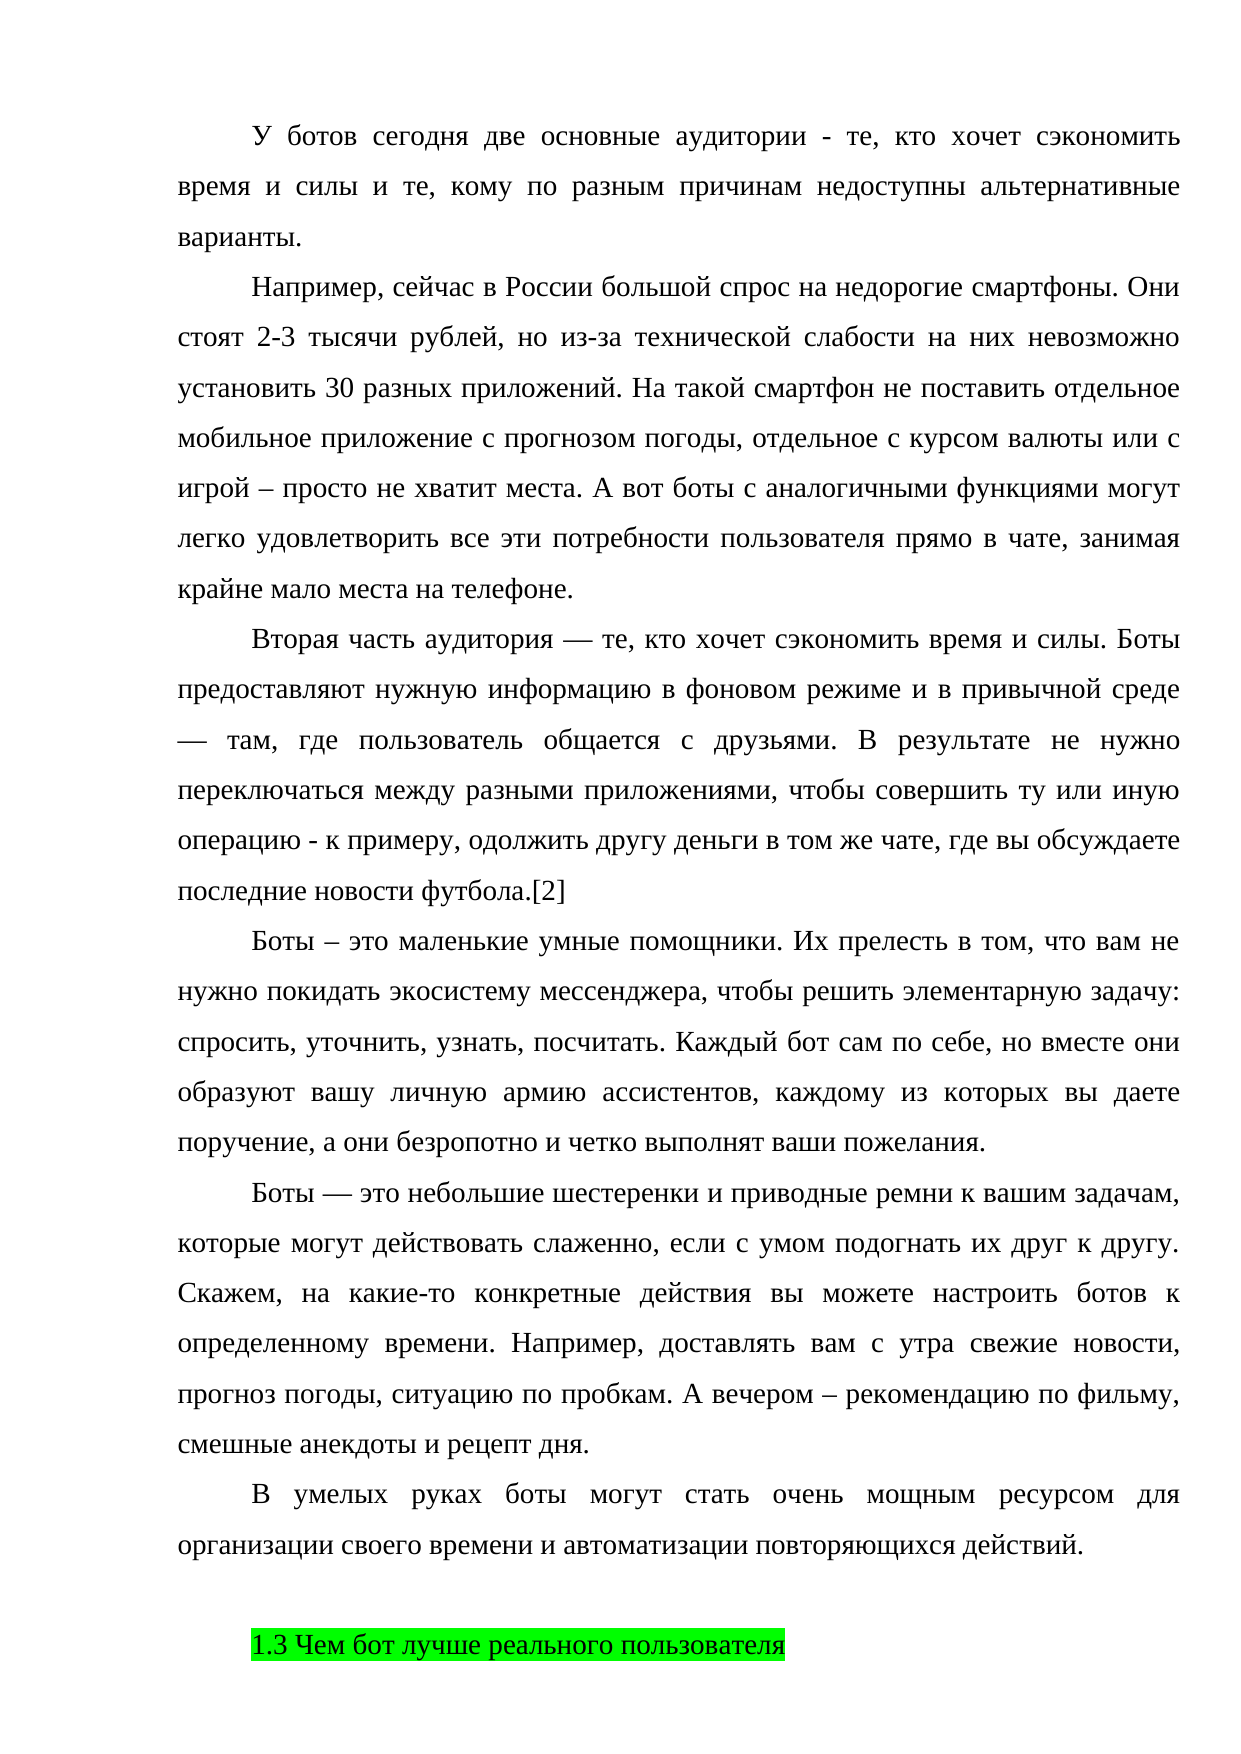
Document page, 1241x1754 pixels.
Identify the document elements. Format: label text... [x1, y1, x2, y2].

text В умелых руках боты могут стать очень мощным ресурсом для организации своего времени и автоматизации повторяющихся действий. [177, 1477, 1181, 1560]
text 1.3 Чем бот лучше реального пользователя [177, 1627, 1181, 1661]
text Боты — это небольшие шестеренки и приводные ремни к вашим задачам, которые могут действовать слаженно, если с умом подогнать их друг к другу. Скажем, на какие-то конкретные действия вы можете настроить ботов к определенному времени. Например, доставлять вам с утра свежие новости, прогноз погоды, ситуацию по пробкам. А вечером – рекомендацию по фильму, смешные анекдоты и рецепт дня. [177, 1175, 1181, 1460]
text Вторая часть аудитория — те, кто хочет сэкономить время и силы. Боты предоставляют нужную информацию в фоновом режиме и в привычной среде — там, где пользователь общается с друзьями. В результате не нужно переключаться между разными приложениями, чтобы совершить ту или иную операцию - к примеру, одолжить другу деньги в том же чате, где вы обсуждаете последние новости футбола.[2] [177, 621, 1181, 906]
text Боты – это маленькие умные помощники. Их прелесть в том, что вам не нужно покидать экосистему мессенджера, чтобы решить элементарную задачу: спросить, уточнить, узнать, посчитать. Каждый бот сам по себе, но вместе они образуют вашу личную армию ассистентов, каждому из которых вы даете поручение, а они безропотно и четко выполнят ваши пожелания. [177, 923, 1181, 1158]
text У ботов сегодня две основные аудитории - те, кто хочет сэкономить время и силы и те, кому по разным причинам недоступны альтернативные варианты. [177, 118, 1181, 252]
text Например, сейчас в России большой спрос на недорогие смартфоны. Они стоят 2-3 тысячи рублей, но из-за технической слабости на них невозможно установить 30 разных приложений. На такой смартфон не поставить отдельное мобильное приложение с прогнозом погоды, отдельное с курсом валюты или с игрой – просто не хватит места. А вот боты с аналогичными функциями могут легко удовлетворить все эти потребности пользователя прямо в чате, занимая крайне мало места на телефоне. [177, 269, 1181, 604]
